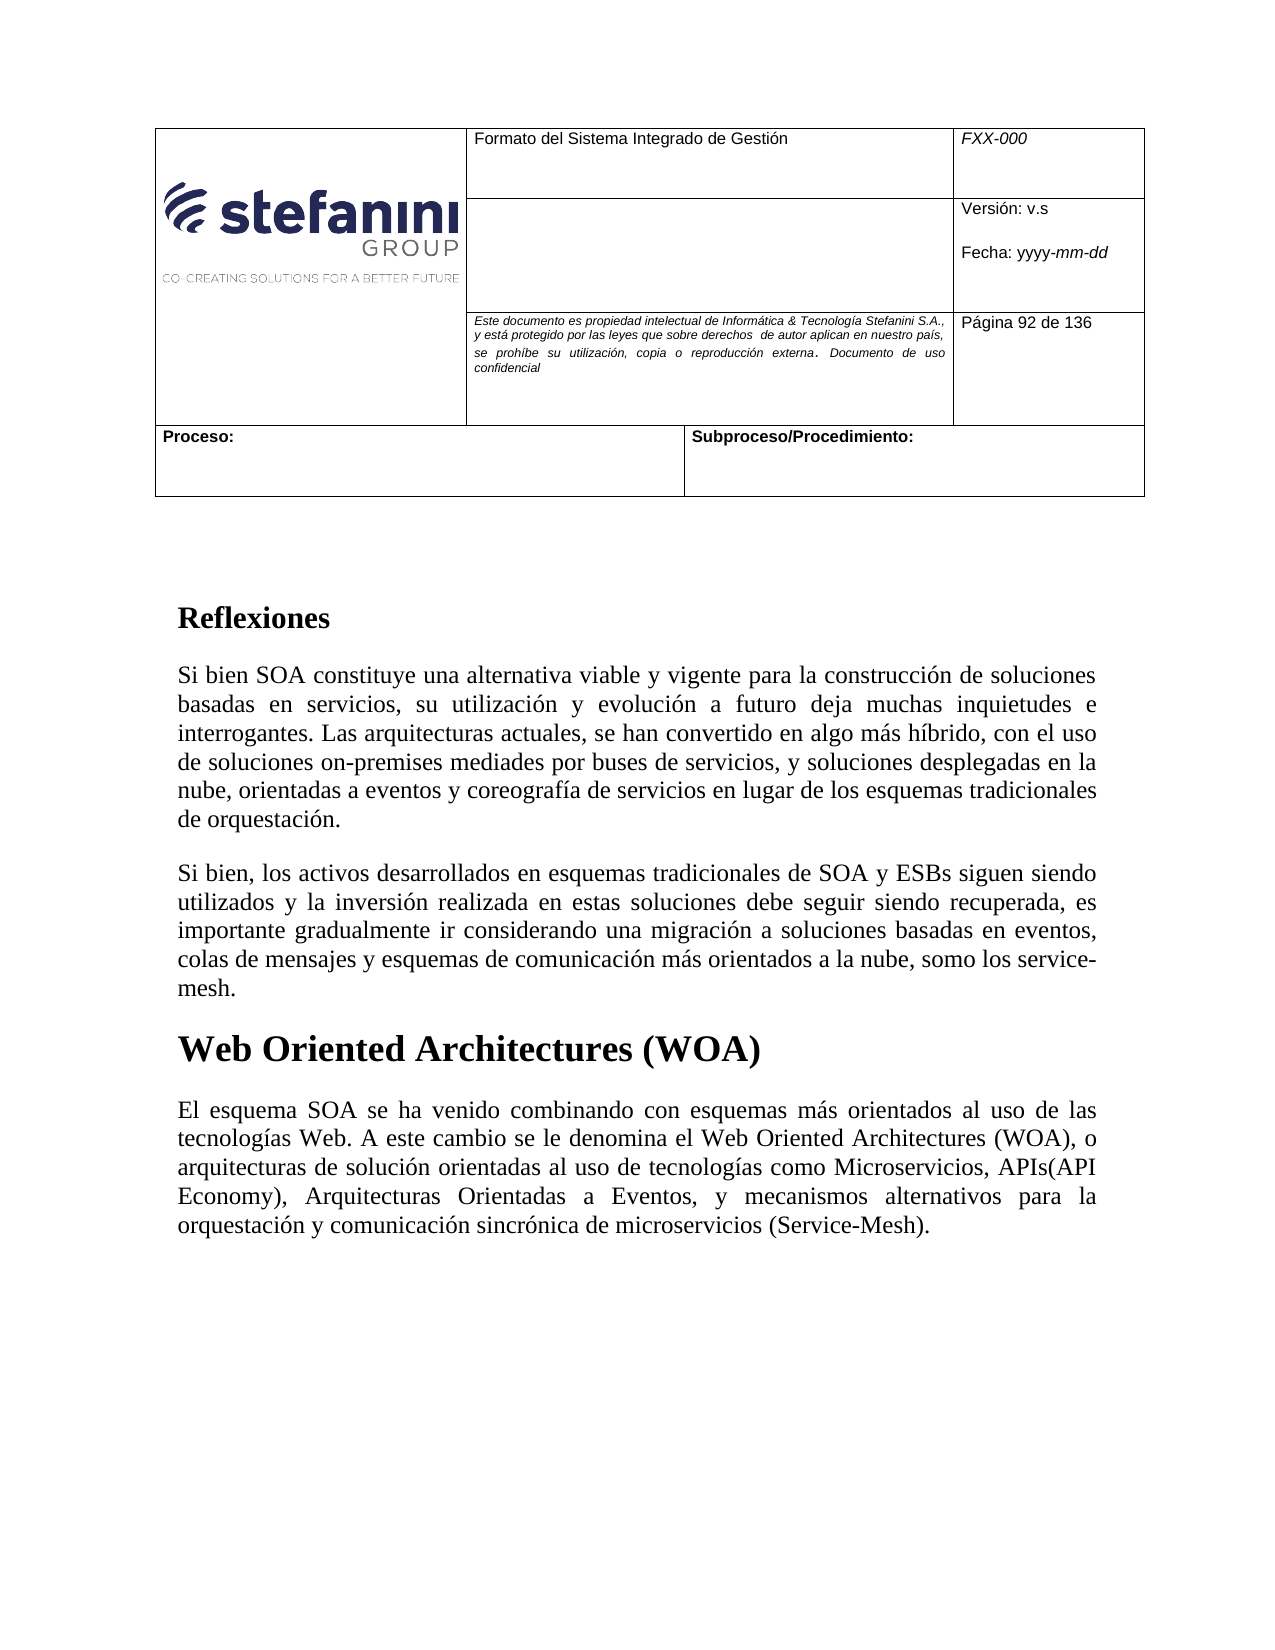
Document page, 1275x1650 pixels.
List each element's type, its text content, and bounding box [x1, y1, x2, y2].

text Si bien SOA constituye una alternativa viable y vigente para la construcción de soluciones basadas en servicios, su utilización y evolución a futuro deja muchas inquietudes e interrogantes. Las arquitecturas actuales, se han convertido en algo más híbrido, con el uso de soluciones on-premises mediades por buses de servicios, y soluciones desplegadas en la nube, orientadas a eventos y coreografía de servicios en lugar de los esquemas tradicionales de orquestación. [177, 660, 1098, 833]
subtitle Web Oriented Architectures (WOA) [177, 1027, 1098, 1070]
text Si bien, los activos desarrollados en esquemas tradicionales de SOA y ESBs siguen siendo utilizados y la inversión realizada en estas soluciones debe seguir siendo recuperada, es importante gradualmente ir considerando una migración a soluciones basadas en eventos, colas de mensajes y esquemas de comunicación más orientados a la nube, somo los service-mesh. [177, 858, 1098, 1002]
subtitle Reflexiones [177, 599, 1098, 635]
text El esquema SOA se ha venido combinando con esquemas más orientados al uso de las tecnologías Web. A este cambio se le denomina el Web Oriented Architectures (WOA), o arquitecturas de solución orientadas al uso de tecnologías como Microservicios, APIs(API Economy), Arquitecturas Orientadas a Eventos, y mecanismos alternativos para la orquestación y comunicación sincrónica de microservicios (Service-Mesh). [177, 1095, 1098, 1238]
picture [162, 182, 460, 286]
